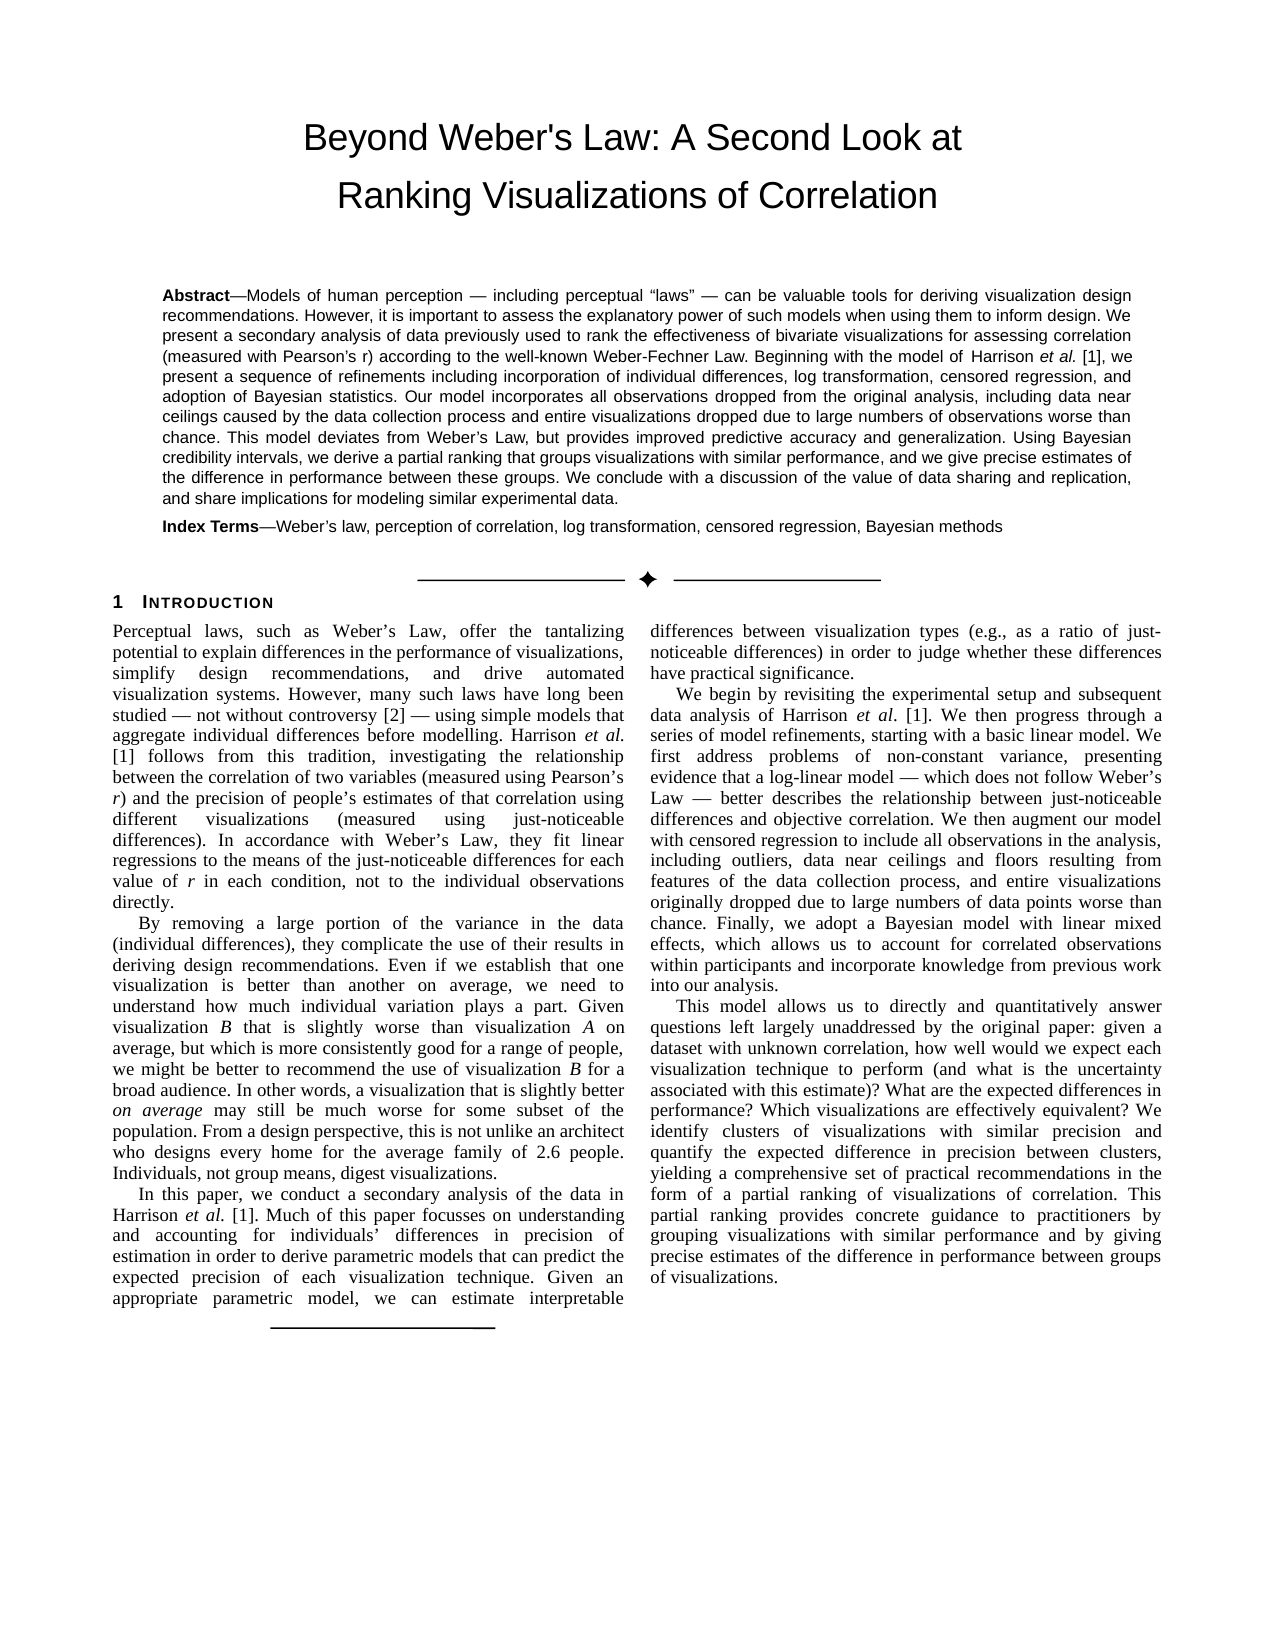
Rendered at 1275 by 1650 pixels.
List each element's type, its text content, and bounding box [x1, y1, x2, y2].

text Abstract—Models of human perception — including perceptual “laws” — can be valuable tools for deriving visualization design recommendations. However, it is important to assess the explanatory power of such models when using them to inform design. We present a secondary analysis of data previously used to rank the effectiveness of bivariate visualizations for assessing correlation (measured with Pearson’s r) according to the well-known Weber-Fechner Law. Beginning with the model of Harrison et al. [1], we present a sequence of refinements including incorporation of individual differences, log transformation, censored regression, and adoption of Bayesian statistics. Our model incorporates all observations dropped from the original analysis, including data near ceilings caused by the data collection process and entire visualizations dropped due to large numbers of observations worse than chance. This model deviates from Weber’s Law, but provides improved predictive accuracy and generalization. Using Bayesian credibility intervals, we derive a partial ranking that groups visualizations with similar performance, and we give precise estimates of the difference in performance between these groups. We conclude with a discussion of the value of data sharing and replication, and share implications for modeling similar experimental data. [162, 285, 1133, 508]
text Index Terms—Weber’s law, perception of correlation, log transformation, censored regression, Bayesian methods [162, 517, 1133, 537]
title Beyond Weber's Law: A Second Look at Ranking Visualizations of Correlation [112, 103, 1162, 220]
text Perceptual laws, such as Weber’s Law, offer the tantalizing potential to explain differences in the performance of visualizations, simplify design recommendations, and drive automated visualization systems. However, many such laws have long been studied — not without controversy [2] — using simple models that aggregate individual differences before modelling. Harrison et al. [1] follows from this tradition, investigating the relationship between the correlation of two variables (measured using Pearson’s r) and the precision of people’s estimates of that correlation using different visualizations (measured using just-noticeable differences). In accordance with Weber’s Law, they fit linear regressions to the means of the just-noticeable differences for each value of r in each condition, not to the individual observations directly. [112, 621, 625, 913]
subtitle Introduction [112, 592, 625, 613]
text In this paper, we conduct a secondary analysis of the data in Harrison et al. [1]. Much of this paper focusses on understanding and accounting for individuals’ differences in precision of estimation in order to derive parametric models that can predict the expected precision of each visualization technique. Given an appropriate parametric model, we can estimate interpretable differences between visualization types (e.g., as a ratio of just-noticeable differences) in order to judge whether these differences have practical significance. [112, 1183, 625, 1308]
text This model allows us to directly and quantitatively answer questions left largely unaddressed by the original paper: given a dataset with unknown correlation, how well would we expect each visualization technique to perform (and what is the uncertainty associated with this estimate)? What are the expected differences in performance? Which visualizations are effectively equivalent? We identify clusters of visualizations with similar precision and quantify the expected difference in precision between clusters, yielding a comprehensive set of practical recommendations in the form of a partial ranking of visualizations of correlation. This partial ranking provides concrete guidance to practitioners by grouping visualizations with similar performance and by giving precise estimates of the difference in performance between groups of visualizations. [650, 996, 1162, 1288]
text By removing a large portion of the variance in the data (individual differences), they complicate the use of their results in deriving design recommendations. Even if we establish that one visualization is better than another on average, we need to understand how much individual variation plays a part. Given visualization B that is slightly worse than visualization A on average, but which is more consistently good for a range of people, we might be better to recommend the use of visualization B for a broad audience. In other words, a visualization that is slightly better on average may still be much worse for some subset of the population. From a design perspective, this is not unlike an architect who designs every home for the average family of 2.6 people. Individuals, not group means, digest visualizations. [112, 913, 625, 1183]
text We begin by revisiting the experimental setup and subsequent data analysis of Harrison et al. [1]. We then progress through a series of model refinements, starting with a basic linear model. We first address problems of non-constant variance, presenting evidence that a log-linear model — which does not follow Weber’s Law — better describes the relationship between just-noticeable differences and objective correlation. We then augment our model with censored regression to include all observations in the analysis, including outliers, data near ceilings and floors resulting from features of the data collection process, and entire visualizations originally dropped due to large numbers of data points worse than chance. Finally, we adopt a Bayesian model with linear mixed effects, which allows us to account for correlated observations within participants and incorporate knowledge from previous work into our analysis. [650, 683, 1162, 996]
